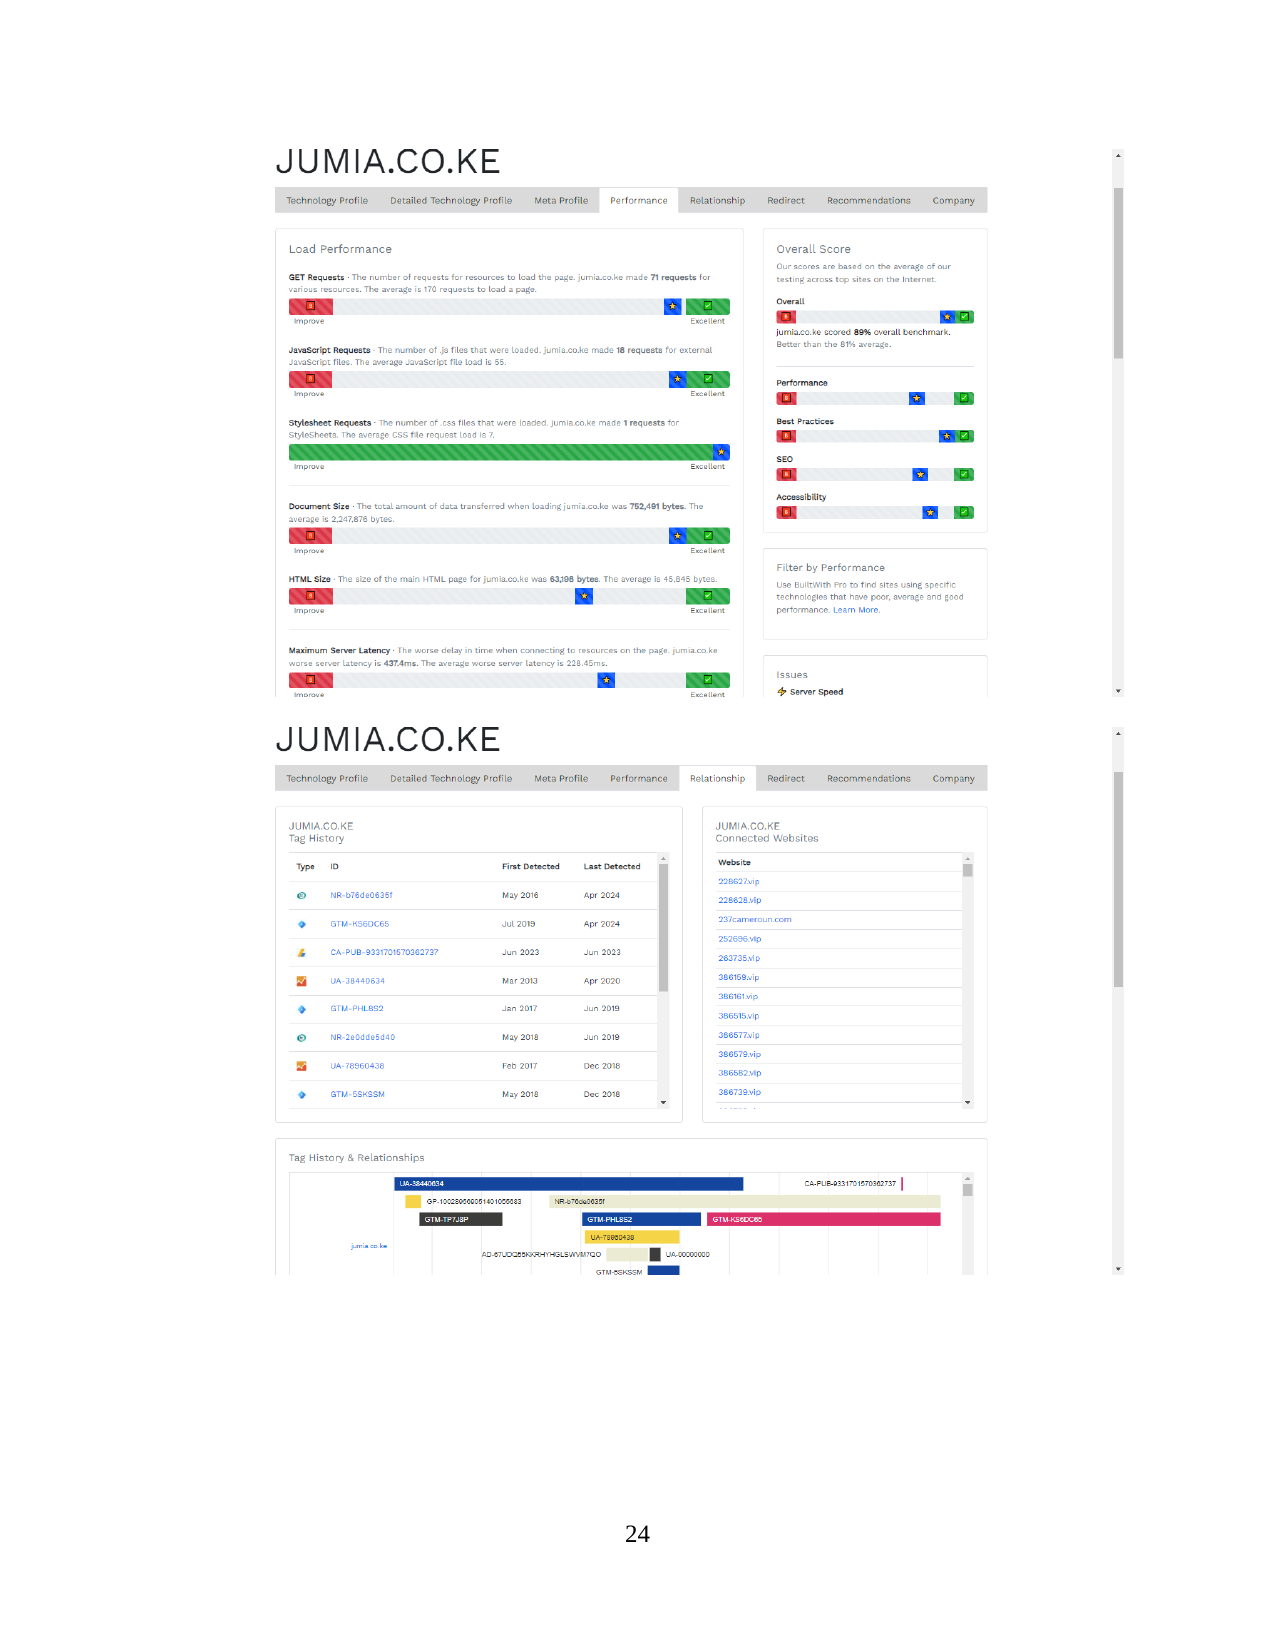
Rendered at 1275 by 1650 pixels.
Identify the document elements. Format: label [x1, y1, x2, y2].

picture [150, 727, 1124, 1275]
picture [150, 149, 1124, 697]
